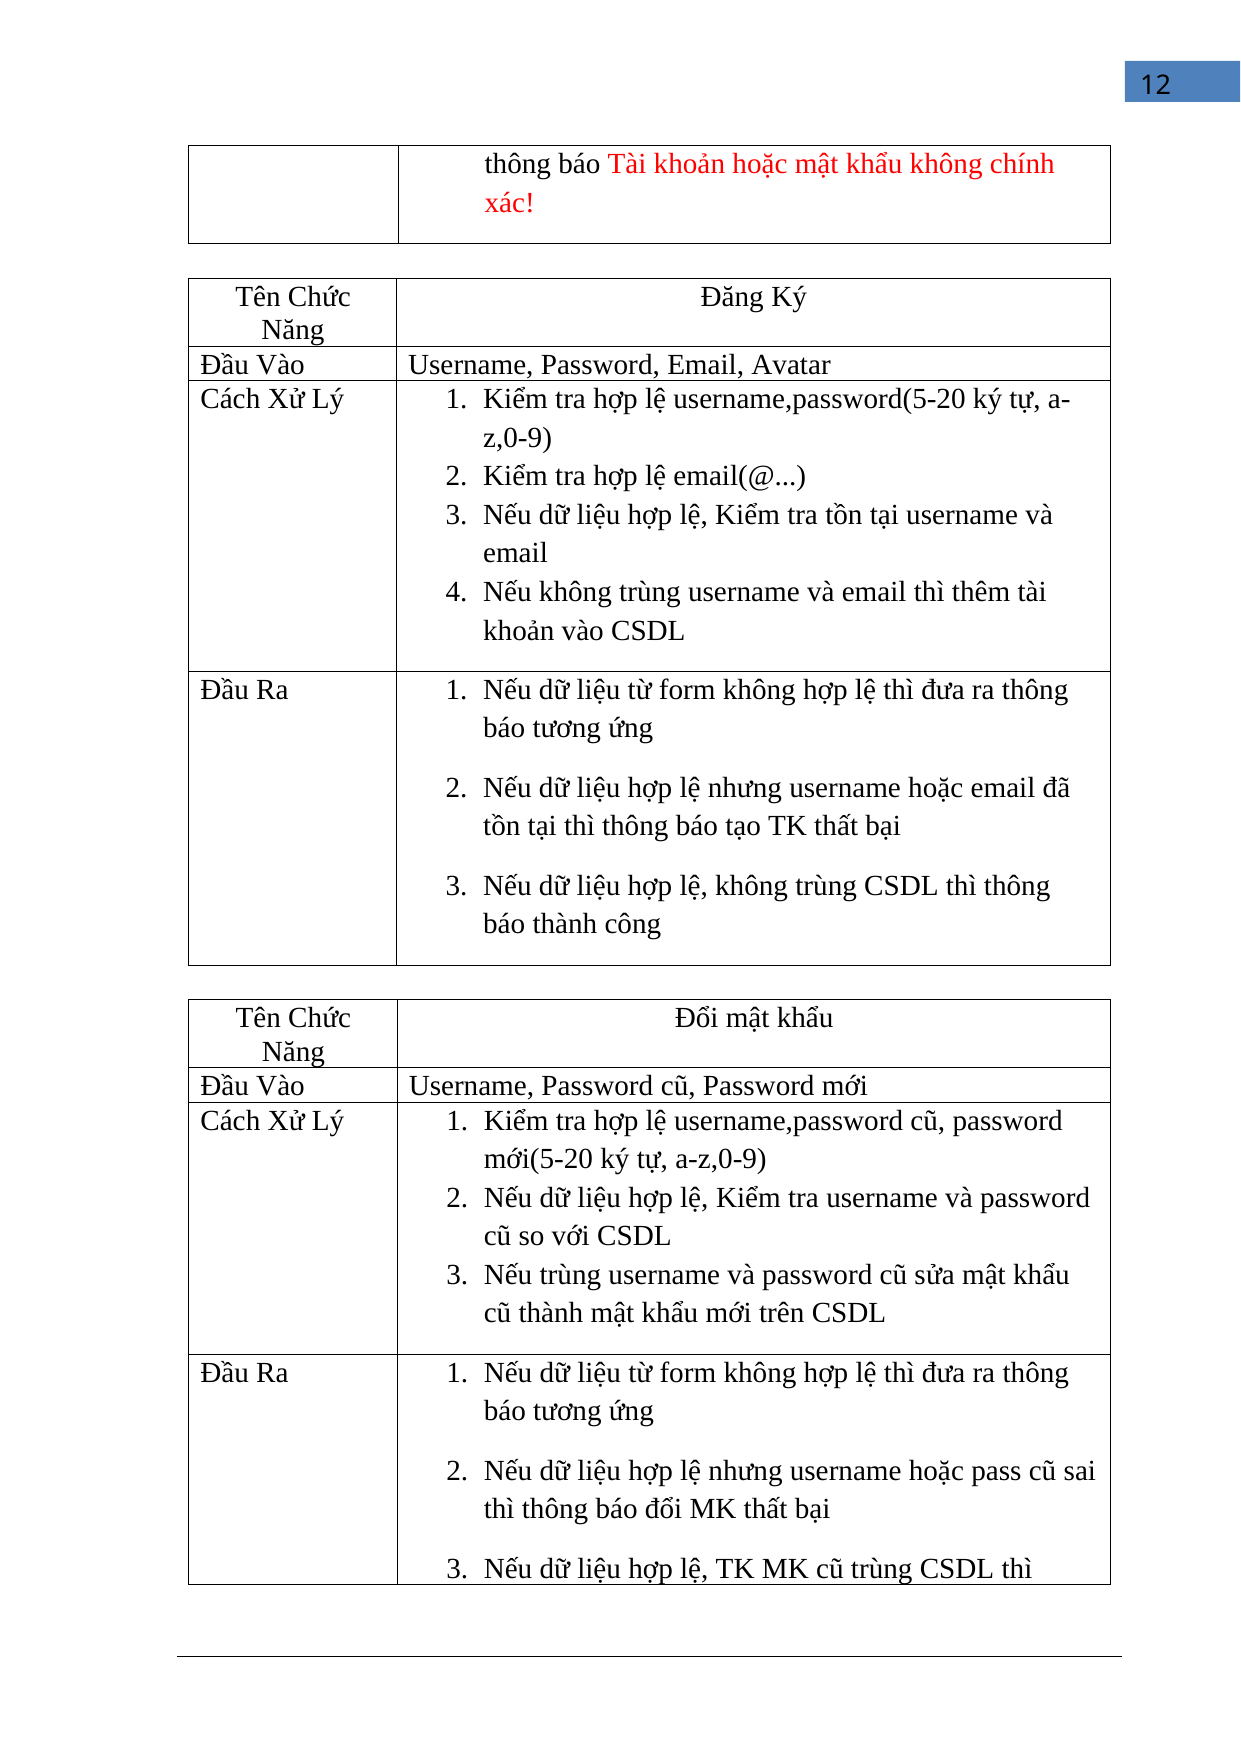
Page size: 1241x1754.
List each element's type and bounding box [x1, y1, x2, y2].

table_header [177, 145, 1122, 1585]
